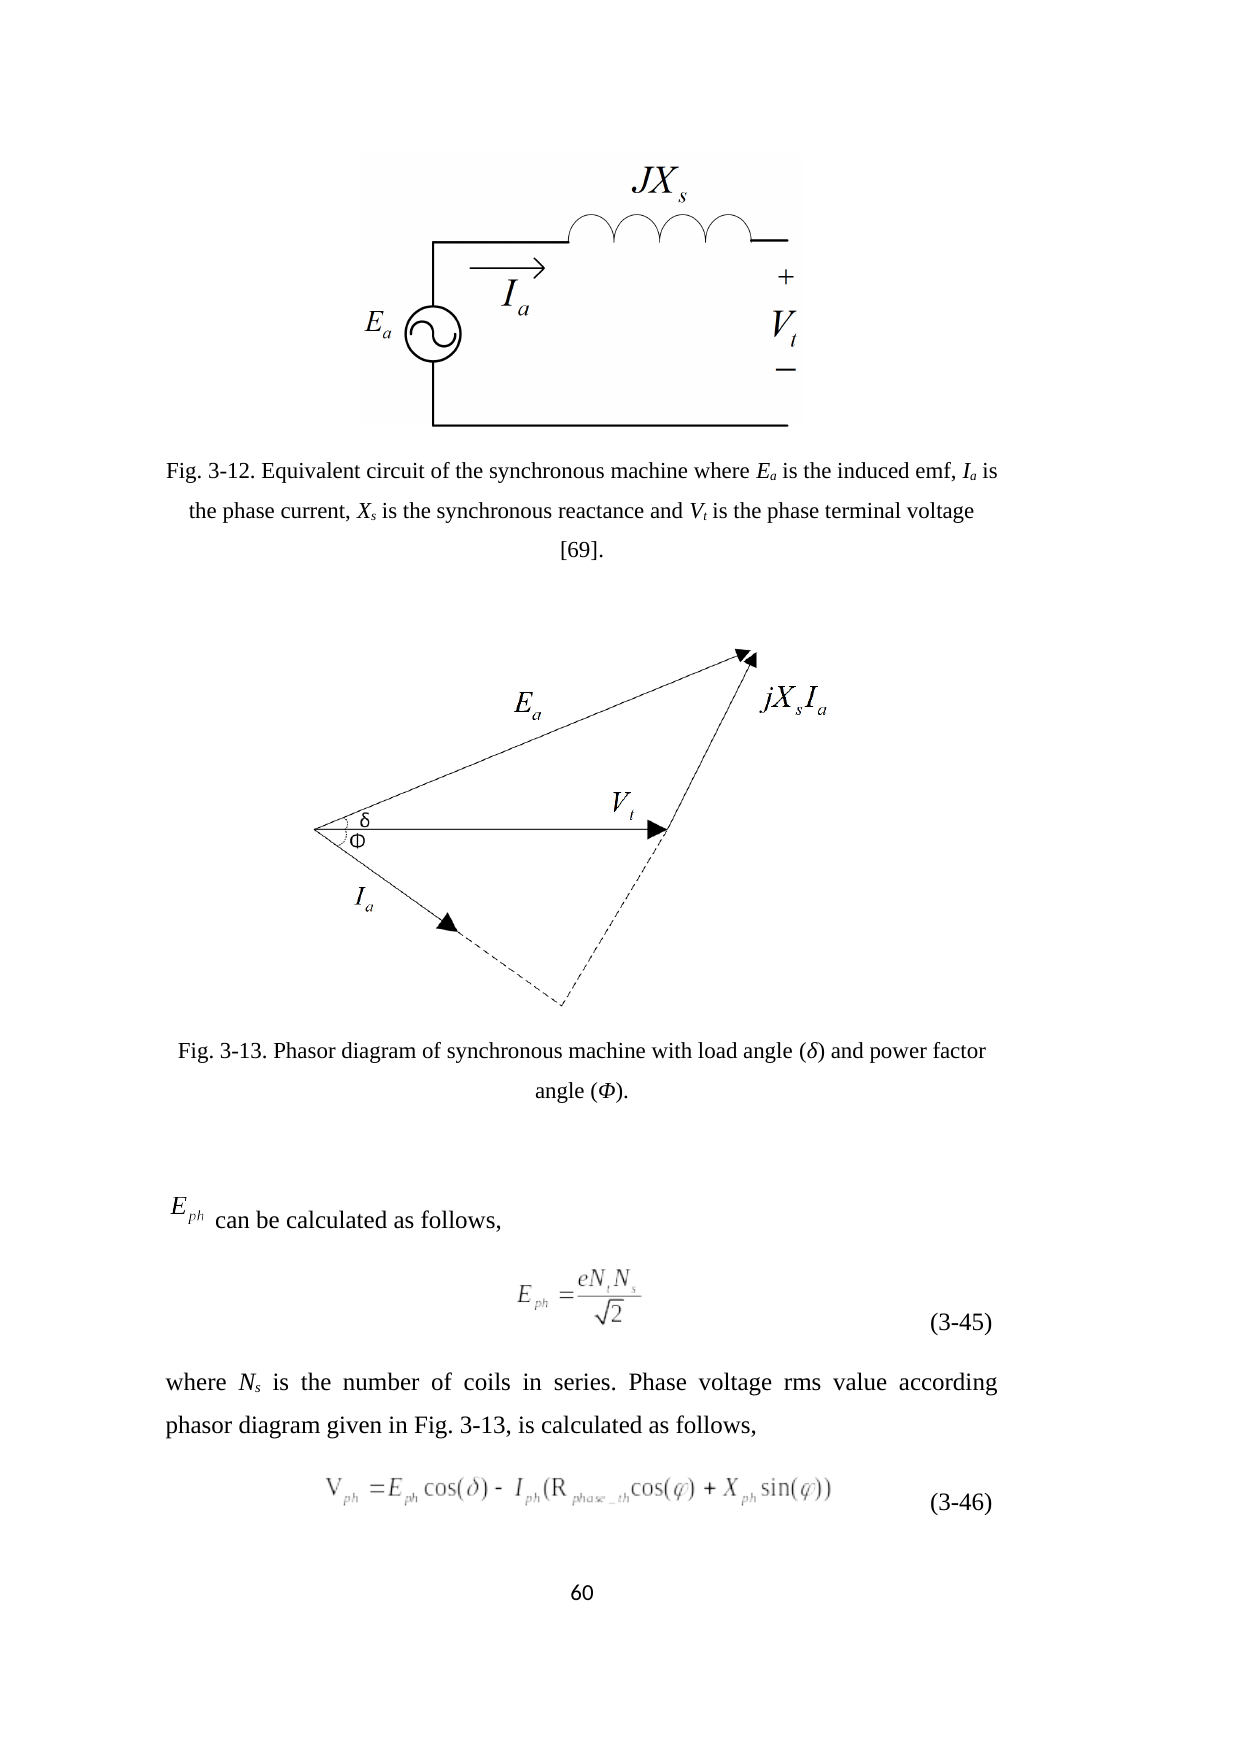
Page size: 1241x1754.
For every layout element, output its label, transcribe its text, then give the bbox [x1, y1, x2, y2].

text Fig. 3-12. Equivalent circuit of the synchronous machine where Ea is the induced emf, Ia is the phase current, Xs is the synchronous reactance and Vt is the phase terminal voltage [69]. [165, 457, 998, 563]
picture [312, 648, 851, 1007]
text Fig. 3-13. Phasor diagram of synchronous machine with load angle (δ) and power factor angle (Φ). [165, 1037, 998, 1103]
text (3-45) [165, 1265, 998, 1335]
text (3-46) [165, 1470, 998, 1516]
text can be calculated as follows, [165, 1189, 998, 1233]
picture [358, 153, 805, 427]
text where Ns is the number of coils in series. Phase voltage rms value according phasor diagram given in Fig. 3-13, is calculated as follows, [165, 1367, 998, 1439]
